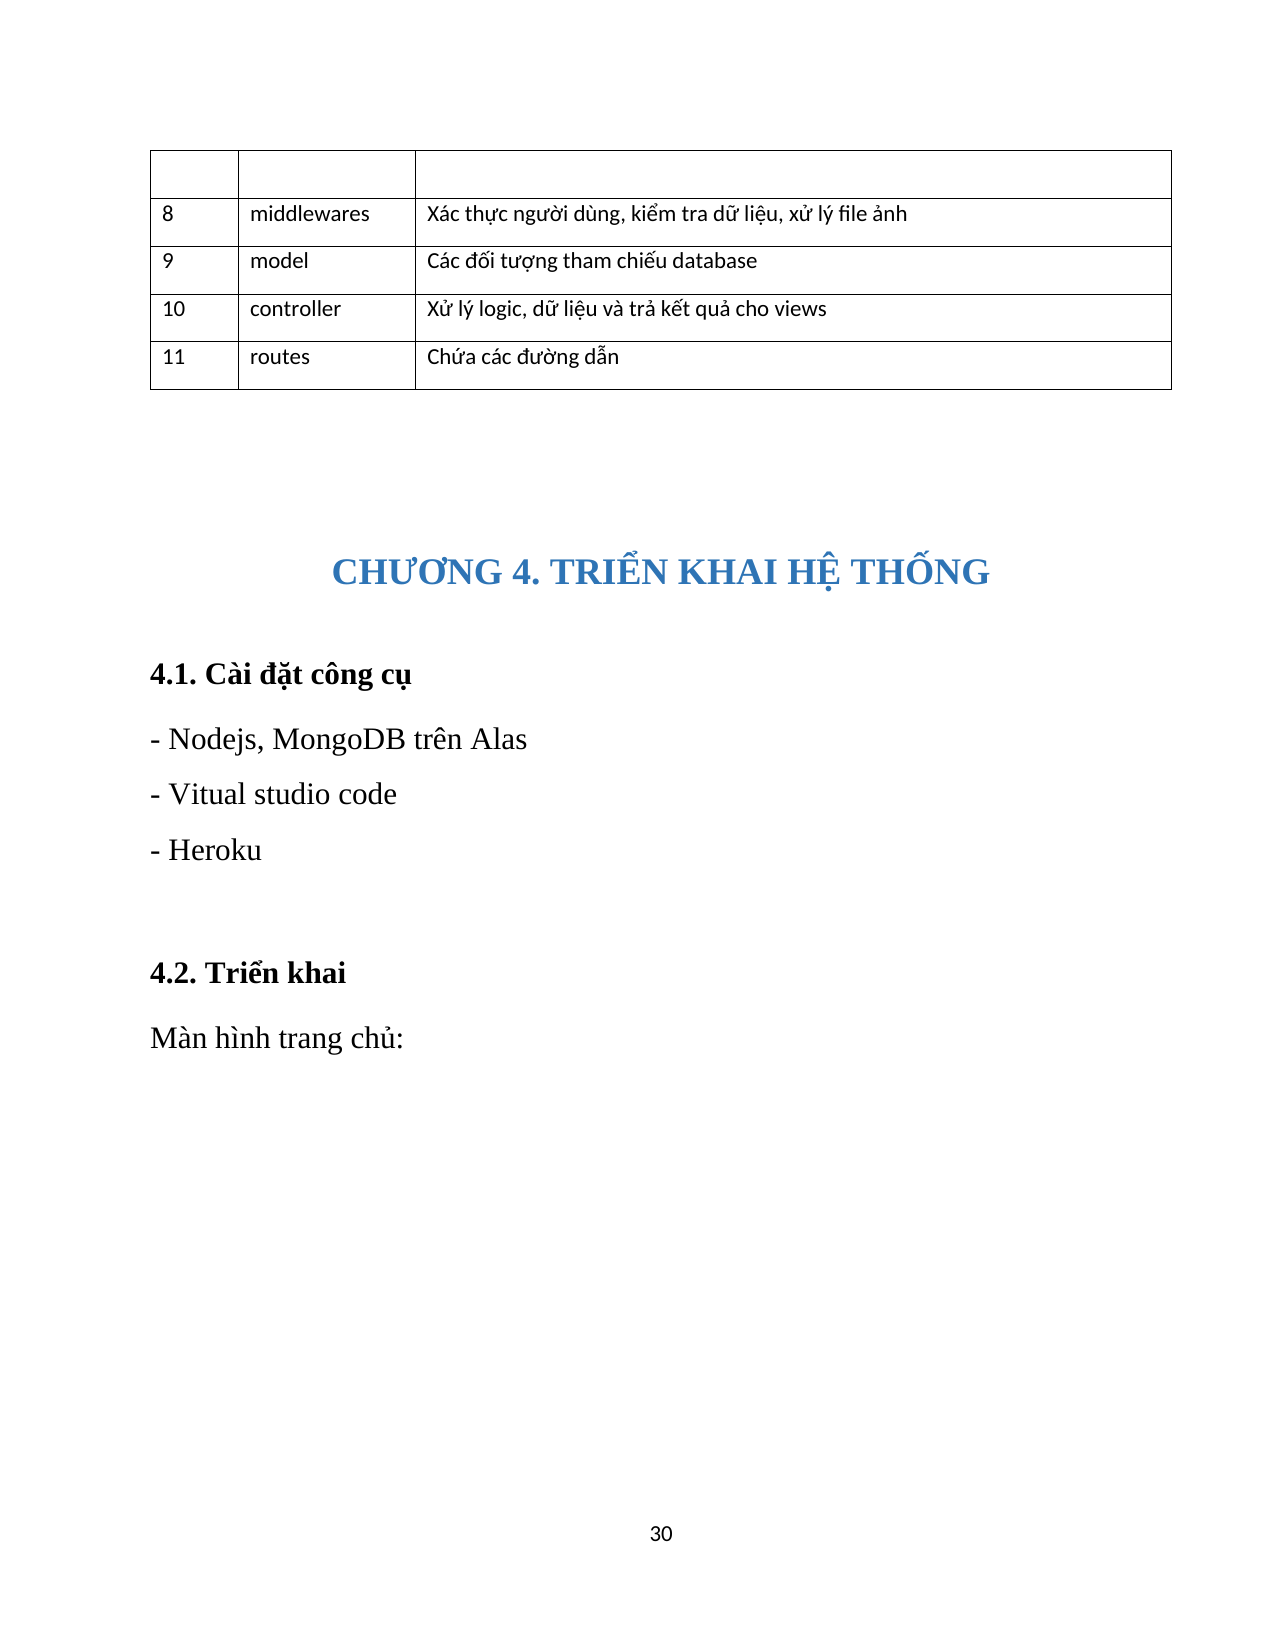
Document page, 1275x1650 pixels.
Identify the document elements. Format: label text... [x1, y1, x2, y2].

table_cell 9 [151, 247, 238, 293]
text - Heroku [150, 831, 1172, 867]
table_cell Các đối tượng tham chiếu database [416, 247, 1171, 293]
table_cell 7 [151, 151, 238, 198]
table_cell routes [239, 342, 415, 389]
table_cell 10 [151, 295, 238, 341]
subtitle 4.1. Cài đặt công cụ [150, 655, 1172, 691]
table_cell Xác thực người dùng, kiểm tra dữ liệu, xử lý file ảnh [416, 199, 1171, 246]
text - Vitual studio code [150, 776, 1172, 811]
table_cell contants [239, 151, 415, 198]
table_cell model [239, 247, 415, 293]
table_cell 8 [151, 199, 238, 246]
text Màn hình trang chủ: [150, 1019, 1172, 1055]
table_cell controller [239, 295, 415, 341]
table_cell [416, 151, 1171, 198]
subtitle CHƯƠNG 4. TRIỂN KHAI HỆ THỐNG [150, 549, 1172, 592]
table_cell Chứa các đường dẫn [416, 342, 1171, 389]
table_cell middlewares [239, 199, 415, 246]
subtitle 4.2. Triển khai [150, 954, 1172, 990]
text - Nodejs, MongoDB trên Alas [150, 720, 1172, 756]
table_cell Xử lý logic, dữ liệu và trả kết quả cho views [416, 295, 1171, 341]
table_cell 11 [151, 342, 238, 389]
